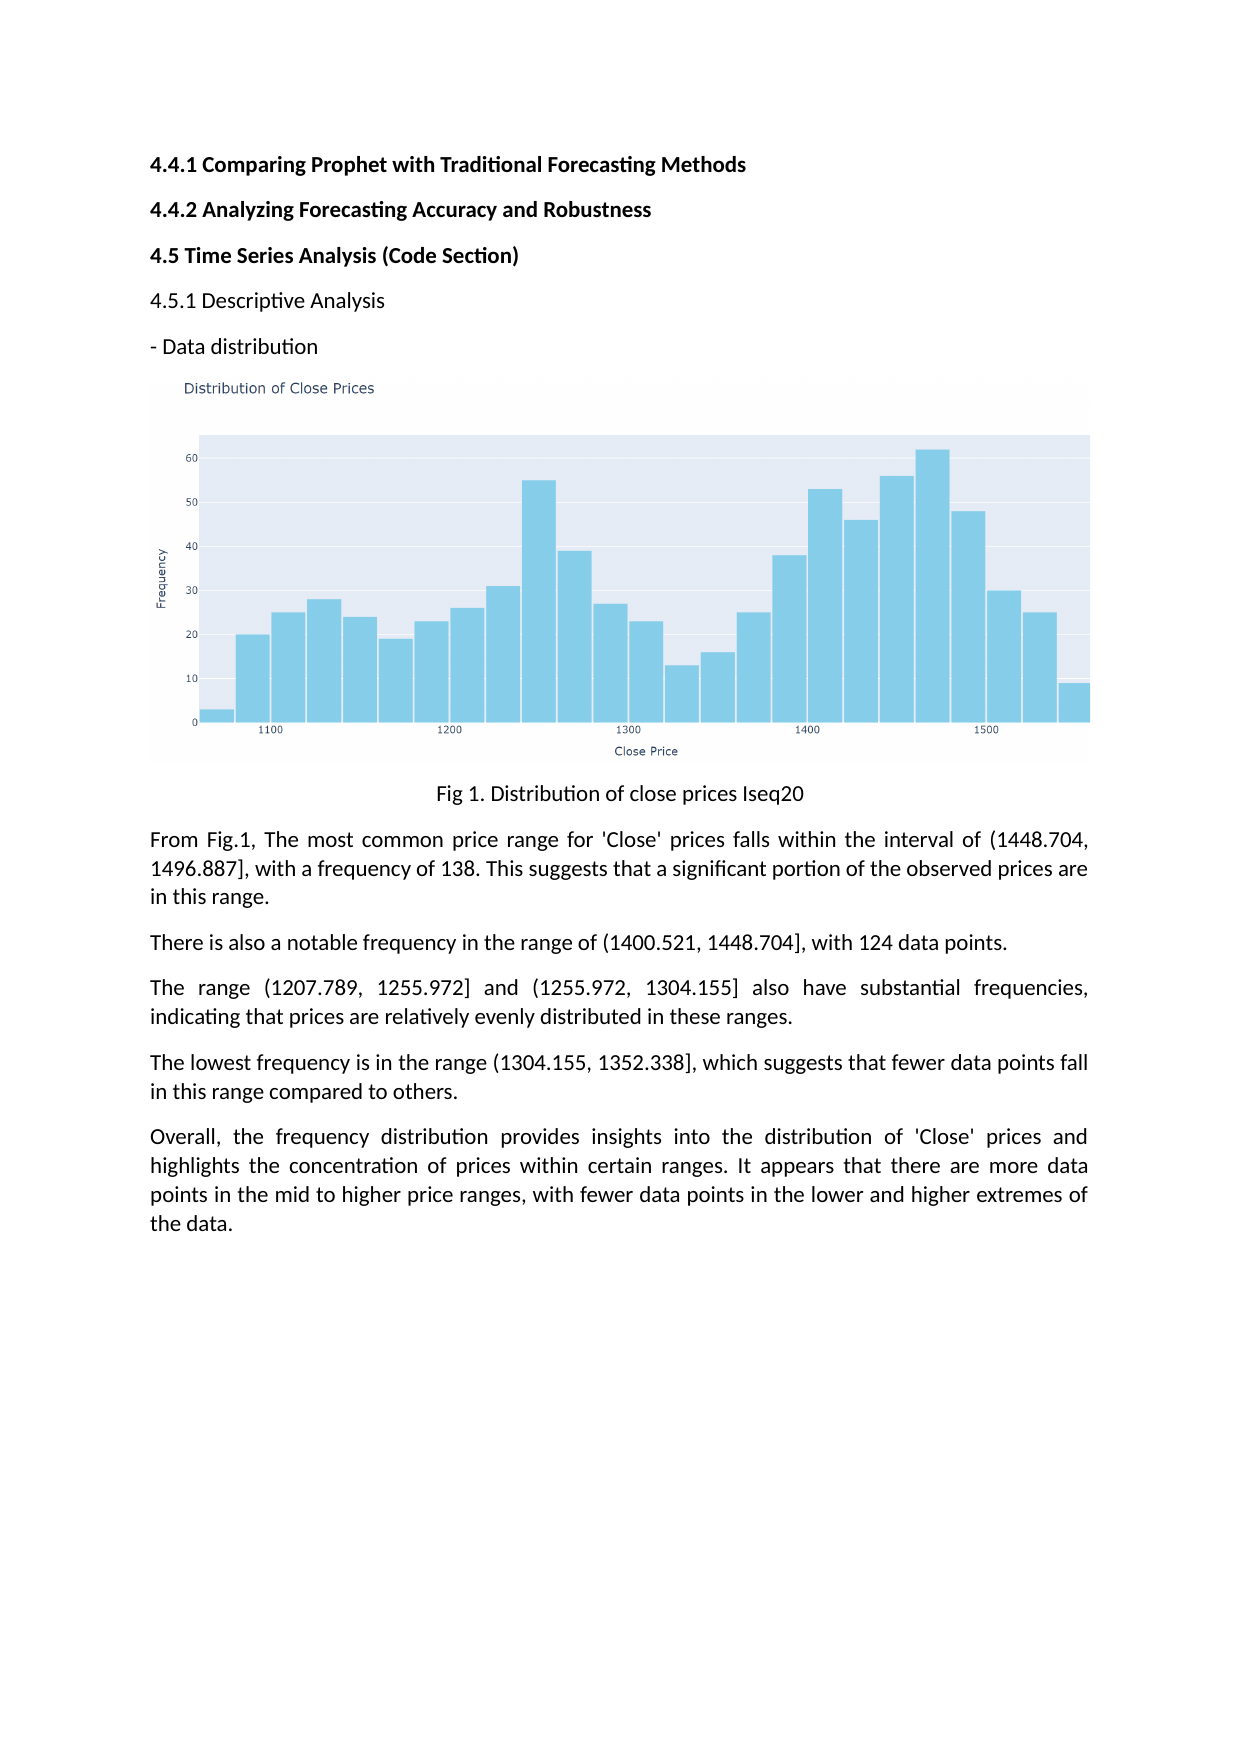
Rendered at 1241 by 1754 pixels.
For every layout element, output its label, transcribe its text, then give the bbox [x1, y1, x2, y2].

text 4.4.2 Analyzing Forecasting Accuracy and Robustness [150, 196, 1090, 223]
text The lowest frequency is in the range (1304.155, 1352.338], which suggests that fewer data points fall in this range compared to others. [150, 1048, 1090, 1105]
picture [150, 377, 1091, 762]
text Fig 1. Distribution of close prices Iseq20 [150, 779, 1090, 807]
text The range (1207.789, 1255.972] and (1255.972, 1304.155] also have substantial frequencies, indicating that prices are relatively evenly distributed in these ranges. [150, 973, 1090, 1030]
text 4.4.1 Comparing Prophet with Traditional Forecasting Methods [150, 150, 1090, 178]
text 4.5 Time Series Analysis (Code Section) [150, 241, 1090, 269]
text - Data distribution [150, 332, 1090, 360]
text Overall, the frequency distribution provides insights into the distribution of 'Close' prices and highlights the concentration of prices within certain ranges. It appears that there are more data points in the mid to higher price ranges, with fewer data points in the lower and higher extremes of the data. [150, 1122, 1090, 1237]
text From Fig.1, The most common price range for 'Close' prices falls within the interval of (1448.704, 1496.887], with a frequency of 138. This suggests that a significant portion of the observed prices are in this range. [150, 825, 1090, 911]
text 4.5.1 Descriptive Analysis [150, 287, 1090, 314]
text There is also a notable frequency in the range of (1400.521, 1448.704], with 124 data points. [150, 928, 1090, 956]
